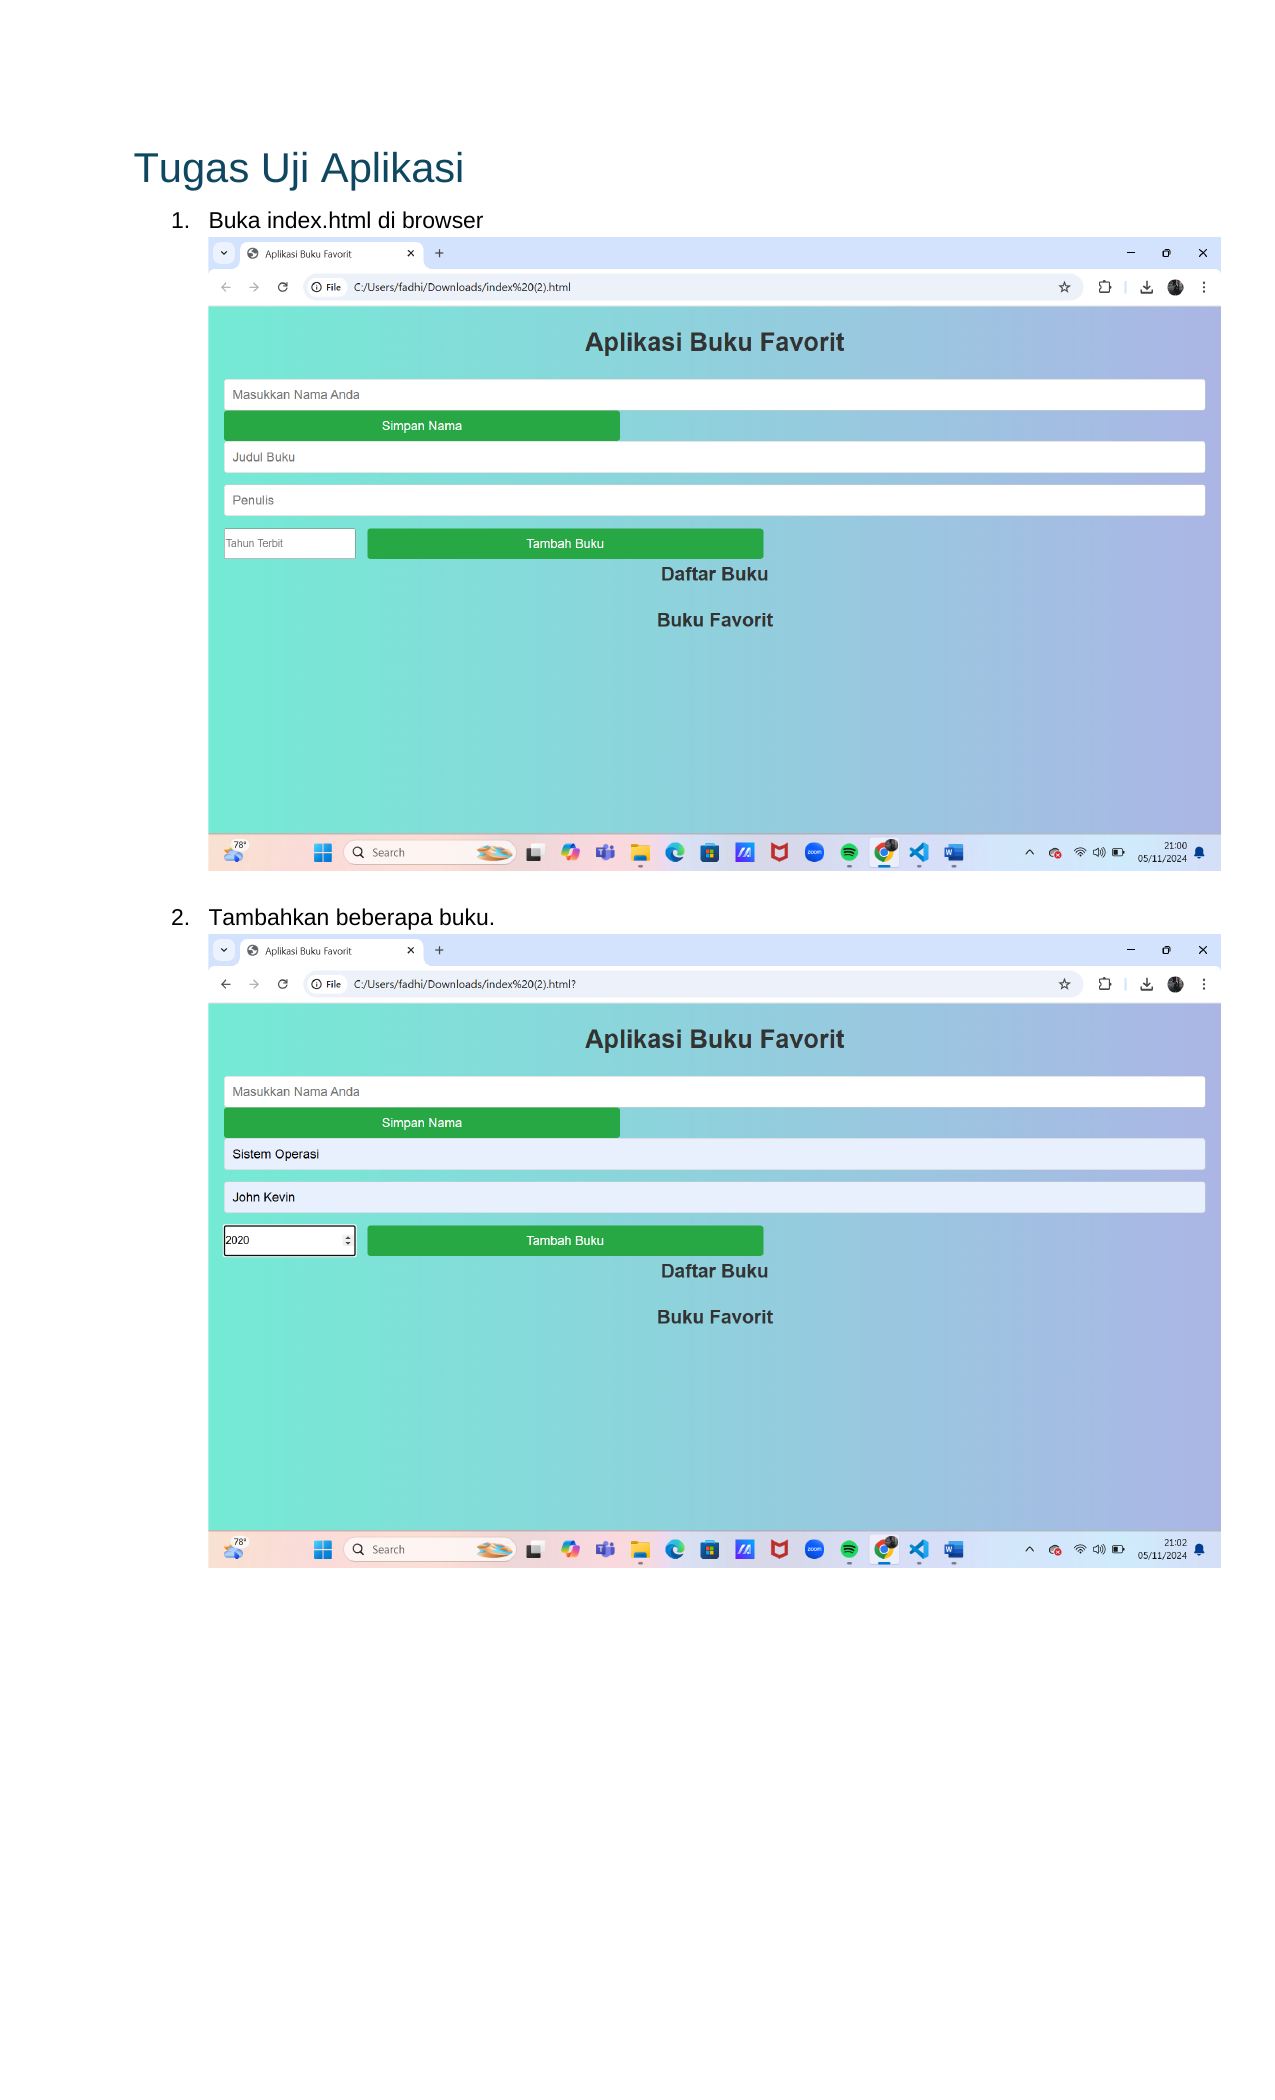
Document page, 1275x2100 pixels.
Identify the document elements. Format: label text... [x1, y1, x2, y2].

subtitle Tugas Uji Aplikasi [133, 144, 1146, 192]
picture [208, 934, 1221, 1568]
picture [208, 237, 1221, 871]
